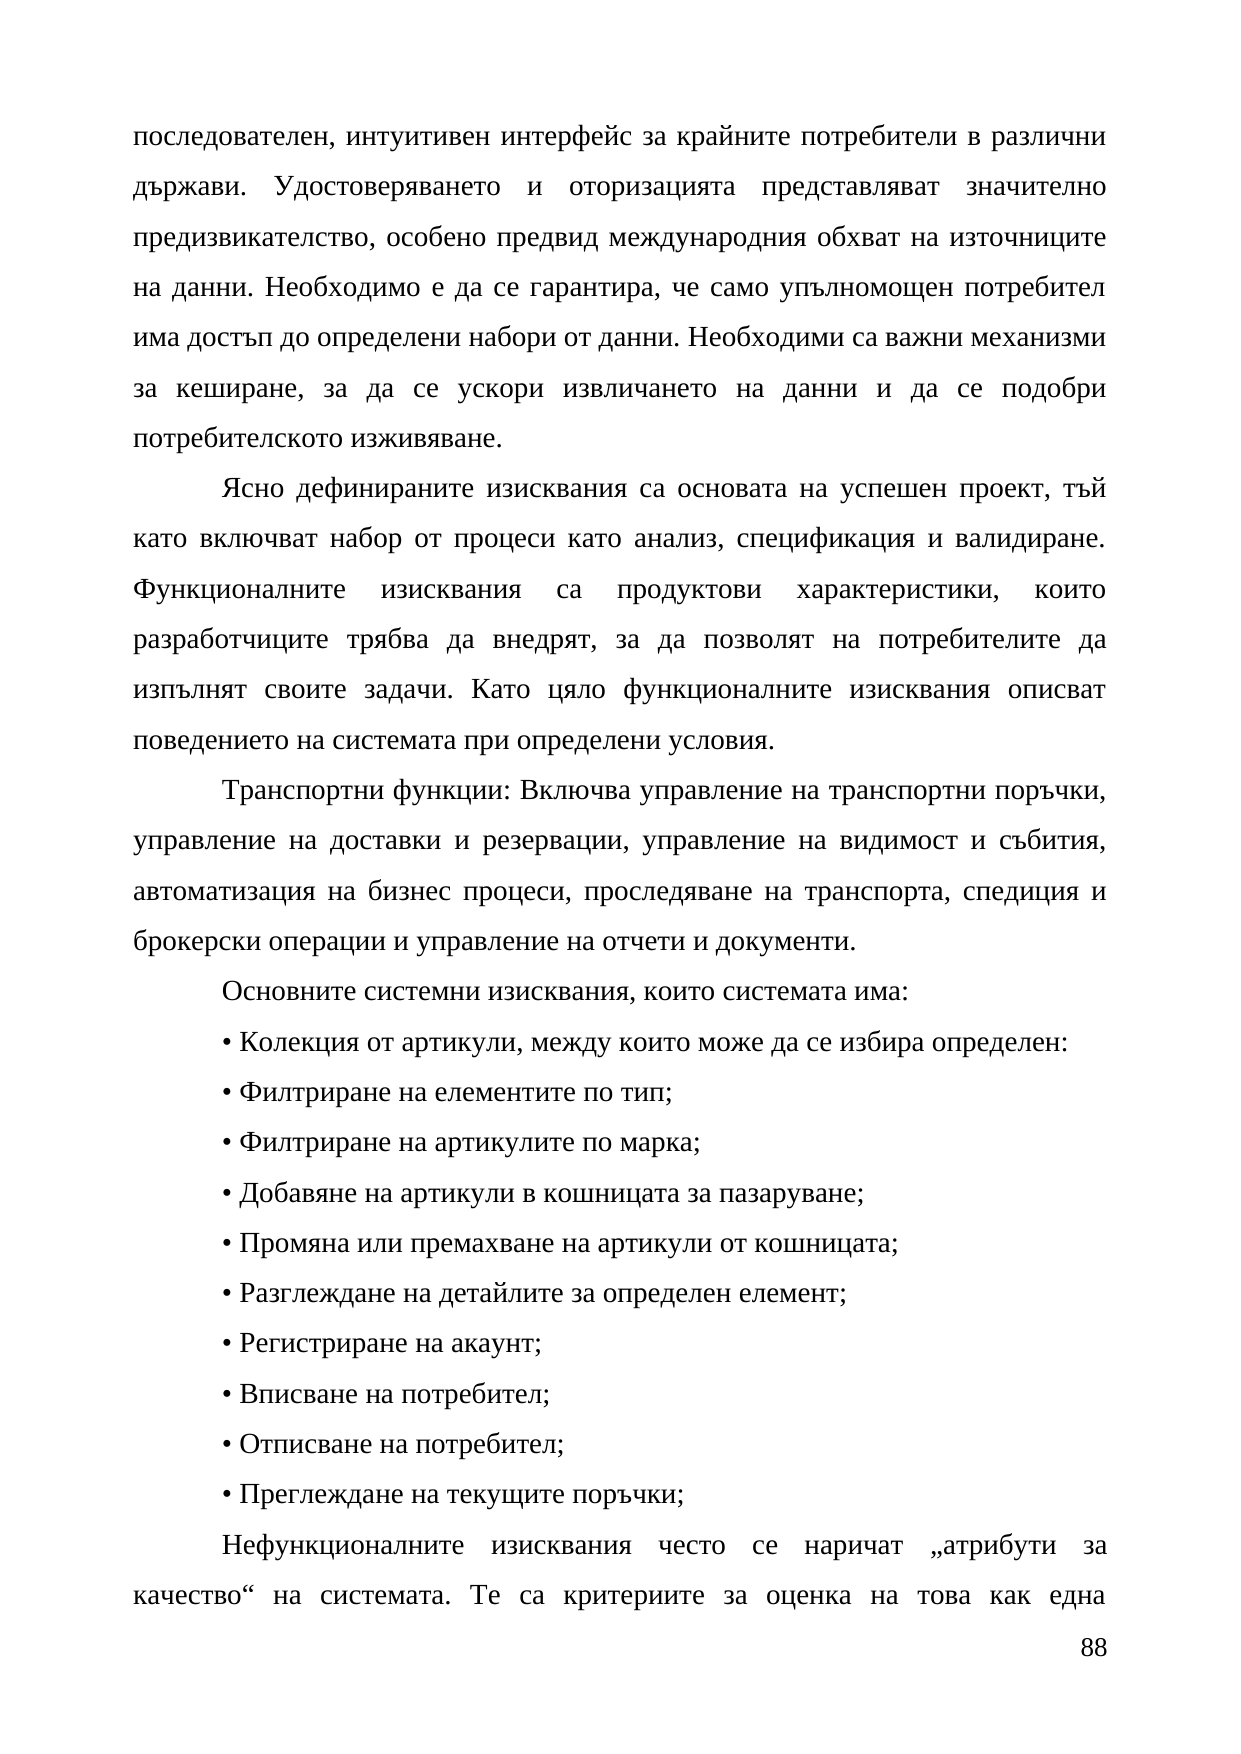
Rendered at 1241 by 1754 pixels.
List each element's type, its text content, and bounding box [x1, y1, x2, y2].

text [133, 118, 1107, 453]
text Ясно дефинираните изисквания са основата на успешен проект, тъй като включват набор от процеси като анализ, спецификация и валидиране. Функционалните изисквания са продуктови характеристики, които разработчиците трябва да внедрят, за да позволят на потребителите да изпълнят своите задачи. Като цяло функционалните изисквания описват поведението на системата при определени условия. [133, 470, 1107, 755]
text • Филтриране на елементите по тип; [133, 1074, 1107, 1108]
text • Отписване на потребител; [133, 1426, 1107, 1460]
text • Вписване на потребител; [133, 1376, 1107, 1409]
text Основните системни изисквания, които системата има: [133, 973, 1107, 1007]
text • Регистриране на акаунт; [133, 1326, 1107, 1359]
text • Колекция от артикули, между които може да се избира определен: [133, 1024, 1107, 1057]
text • Разглеждане на детайлите за определен елемент; [133, 1275, 1107, 1309]
text • Преглеждане на текущите поръчки; [133, 1477, 1107, 1510]
text Транспортни функции: Включва управление на транспортни поръчки, управление на доставки и резервации, управление на видимост и събития, автоматизация на бизнес процеси, проследяване на транспорта, спедиция и брокерски операции и управление на отчети и документи. [133, 772, 1107, 957]
text • Филтриране на артикулите по марка; [133, 1124, 1107, 1158]
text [133, 1527, 1107, 1611]
text • Промяна или премахване на артикули от кошницата; [133, 1225, 1107, 1258]
text • Добавяне на артикули в кошницата за пазаруване; [133, 1175, 1107, 1208]
